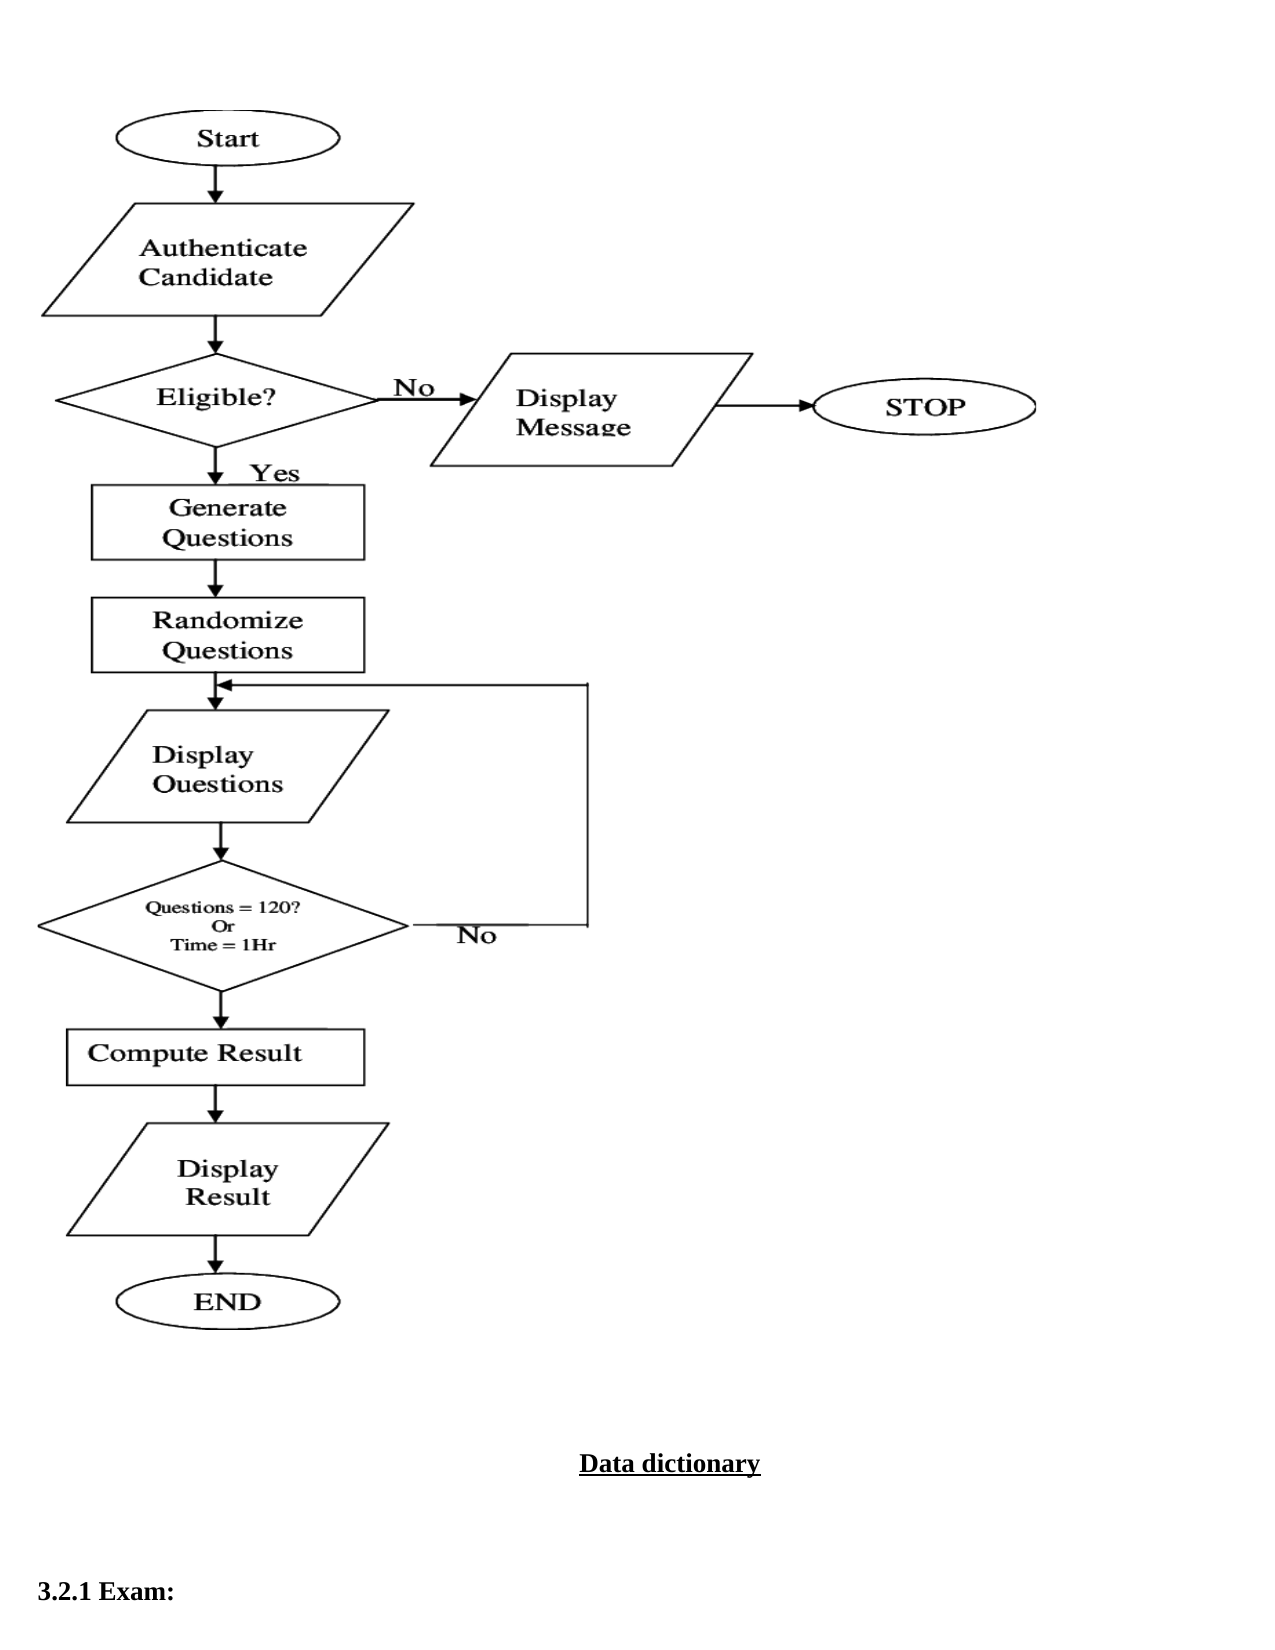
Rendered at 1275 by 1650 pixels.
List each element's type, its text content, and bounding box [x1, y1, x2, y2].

text 3.2.1 Exam: [37, 1575, 1227, 1606]
picture [37, 110, 1037, 1330]
list Data dictionary [112, 1447, 1227, 1478]
